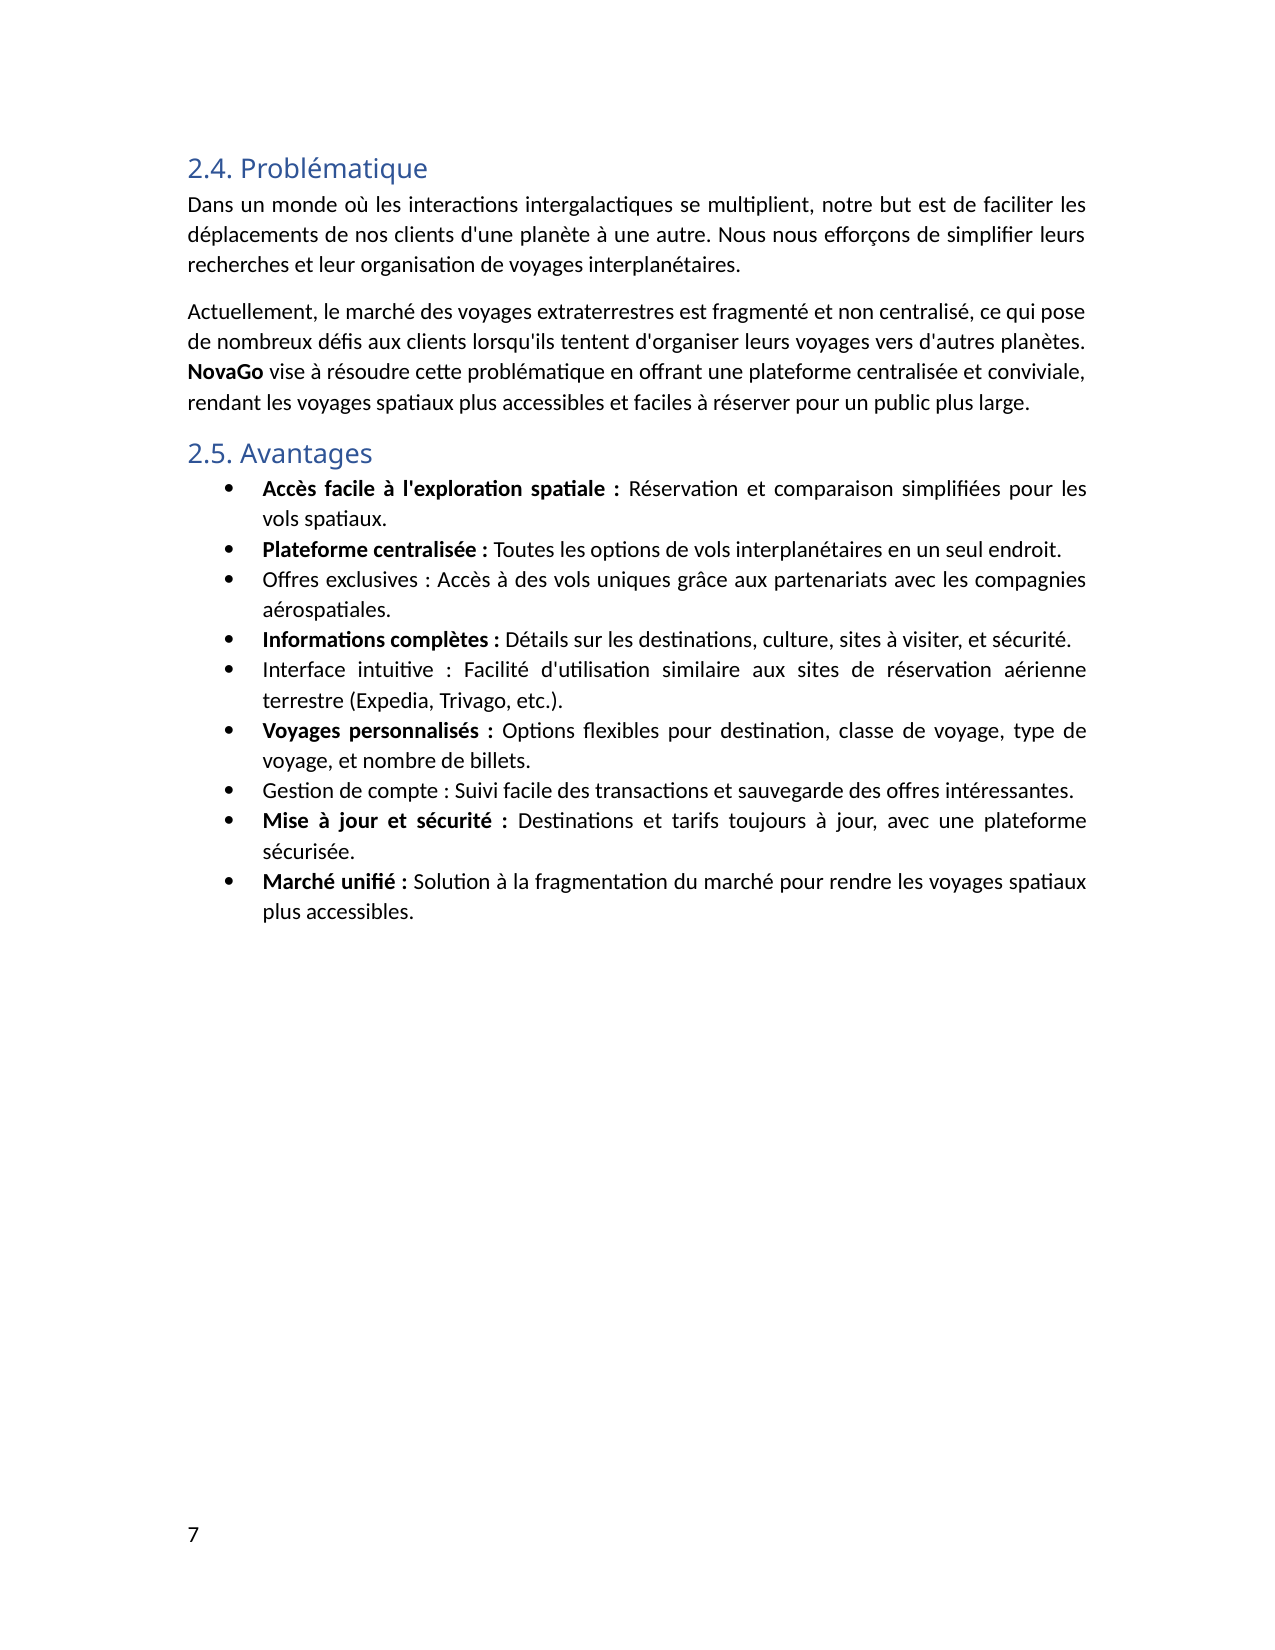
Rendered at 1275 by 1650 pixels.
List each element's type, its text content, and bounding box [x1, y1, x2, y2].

list Accès facile à l'exploration spatiale : Réservation et comparaison simplifiées pour les vols spatiaux. [225, 474, 1087, 533]
list Informations complètes : Détails sur les destinations, culture, sites à visiter, et sécurité. [225, 625, 1087, 653]
list Voyages personnalisés : Options flexibles pour destination, classe de voyage, type de voyage, et nombre de billets. [225, 716, 1087, 774]
text Dans un monde où les interactions intergalactiques se multiplient, notre but est de faciliter les déplacements de nos clients d'une planète à une autre. Nous nous efforçons de simplifier leurs recherches et leur organisation de voyages interplanétaires. [187, 190, 1087, 278]
list Gestion de compte : Suivi facile des transactions et sauvegarde des offres intéressantes. [225, 776, 1087, 804]
list Plateforme centralisée : Toutes les options de vols interplanétaires en un seul endroit. [225, 535, 1087, 563]
subtitle 2.5. Avantages [187, 434, 1087, 471]
list Interface intuitive : Facilité d'utilisation similaire aux sites de réservation aérienne terrestre (Expedia, Trivago, etc.). [225, 656, 1087, 714]
text Actuellement, le marché des voyages extraterrestres est fragmenté et non centralisé, ce qui pose de nombreux défis aux clients lorsqu'ils tentent d'organiser leurs voyages vers d'autres planètes. NovaGo vise à résoudre cette problématique en offrant une plateforme centralisée et conviviale, rendant les voyages spatiaux plus accessibles et faciles à réserver pour un public plus large. [187, 297, 1087, 416]
subtitle 2.4. Problématique [187, 150, 1087, 187]
list Marché unifié : Solution à la fragmentation du marché pour rendre les voyages spatiaux plus accessibles. [225, 867, 1087, 925]
list Mise à jour et sécurité : Destinations et tarifs toujours à jour, avec une plateforme sécurisée. [225, 807, 1087, 865]
list Offres exclusives : Accès à des vols uniques grâce aux partenariats avec les compagnies aérospatiales. [225, 565, 1087, 623]
